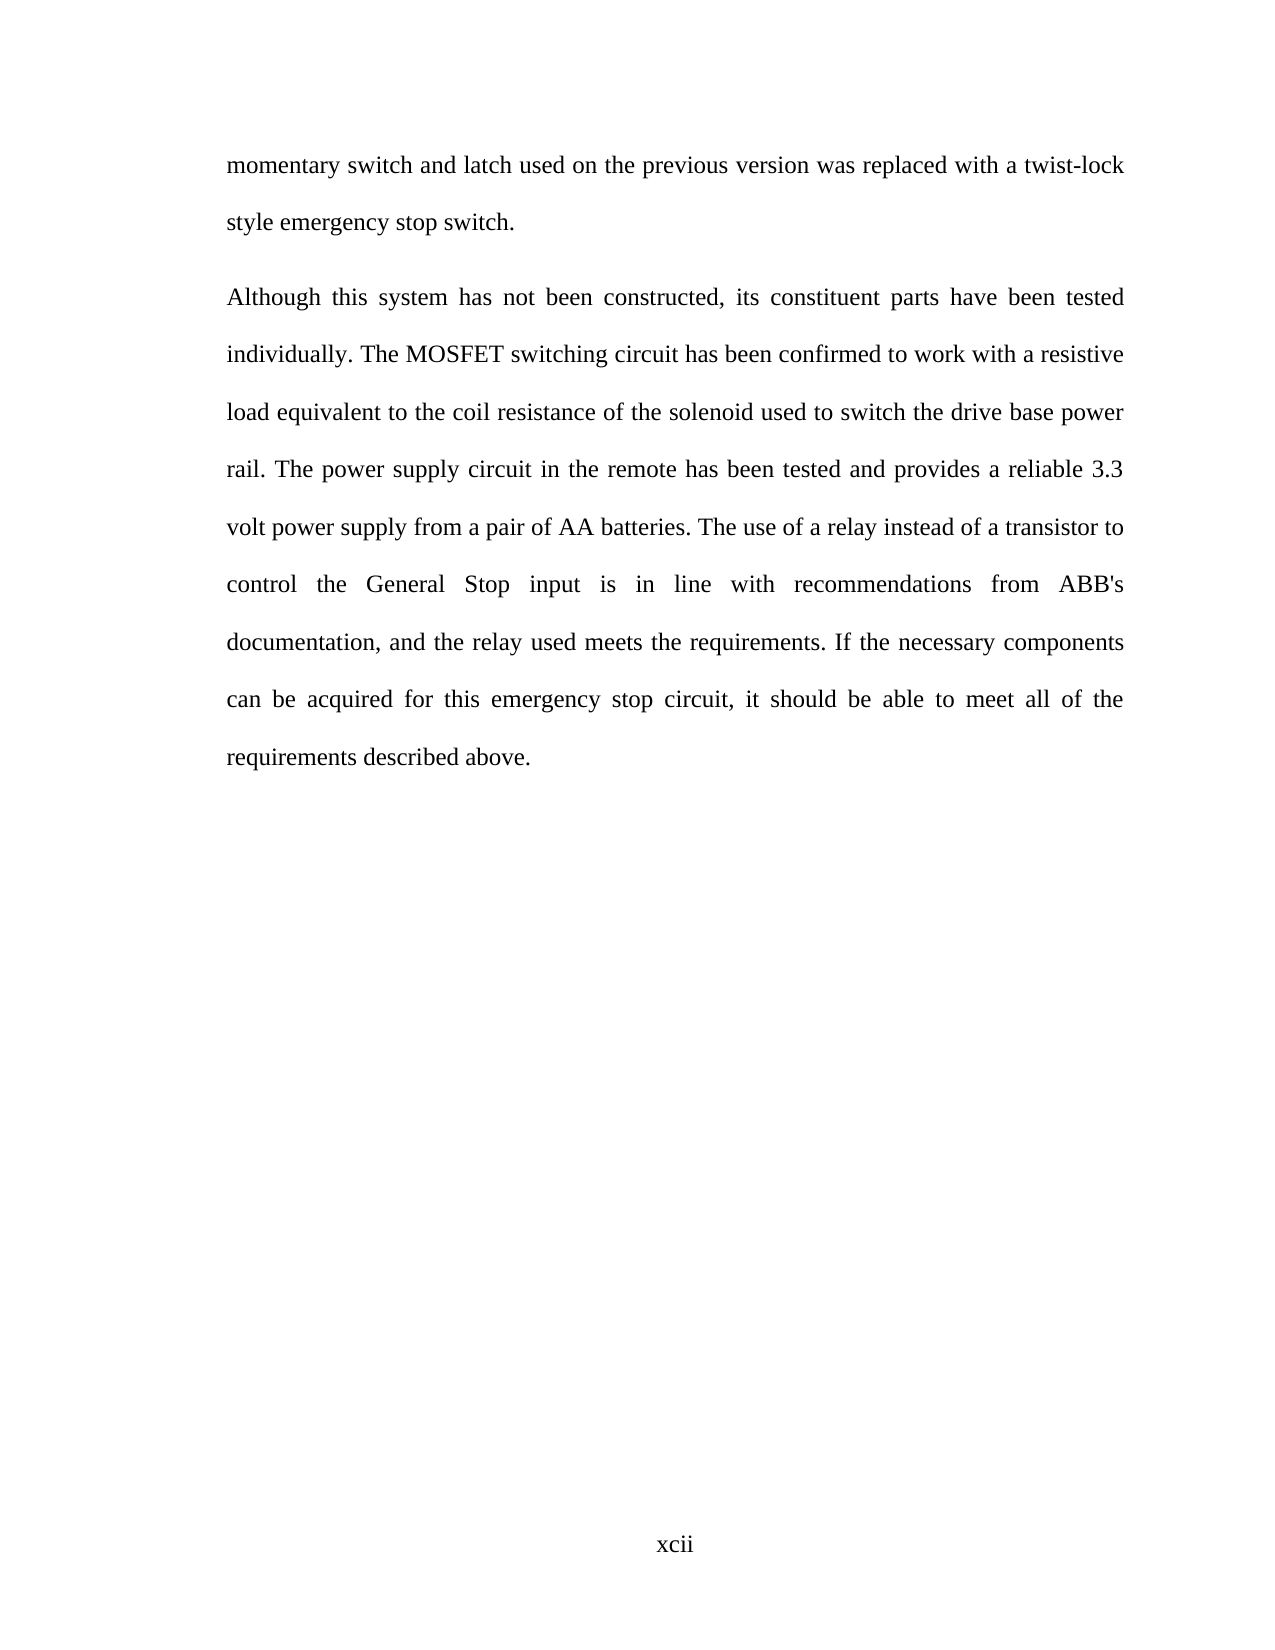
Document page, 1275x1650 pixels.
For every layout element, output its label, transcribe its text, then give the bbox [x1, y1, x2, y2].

text Although this system has not been constructed, its constituent parts have been tested individually. The MOSFET switching circuit has been confirmed to work with a resistive load equivalent to the coil resistance of the solenoid used to switch the drive base power rail. The power supply circuit in the remote has been tested and provides a reliable 3.3 volt power supply from a pair of AA batteries. The use of a relay instead of a transistor to control the General Stop input is in line with recommendations from ABB's documentation, and the relay used meets the requirements. If the necessary components can be acquired for this emergency stop circuit, it should be able to meet all of the requirements described above. [226, 282, 1125, 770]
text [226, 150, 1125, 236]
